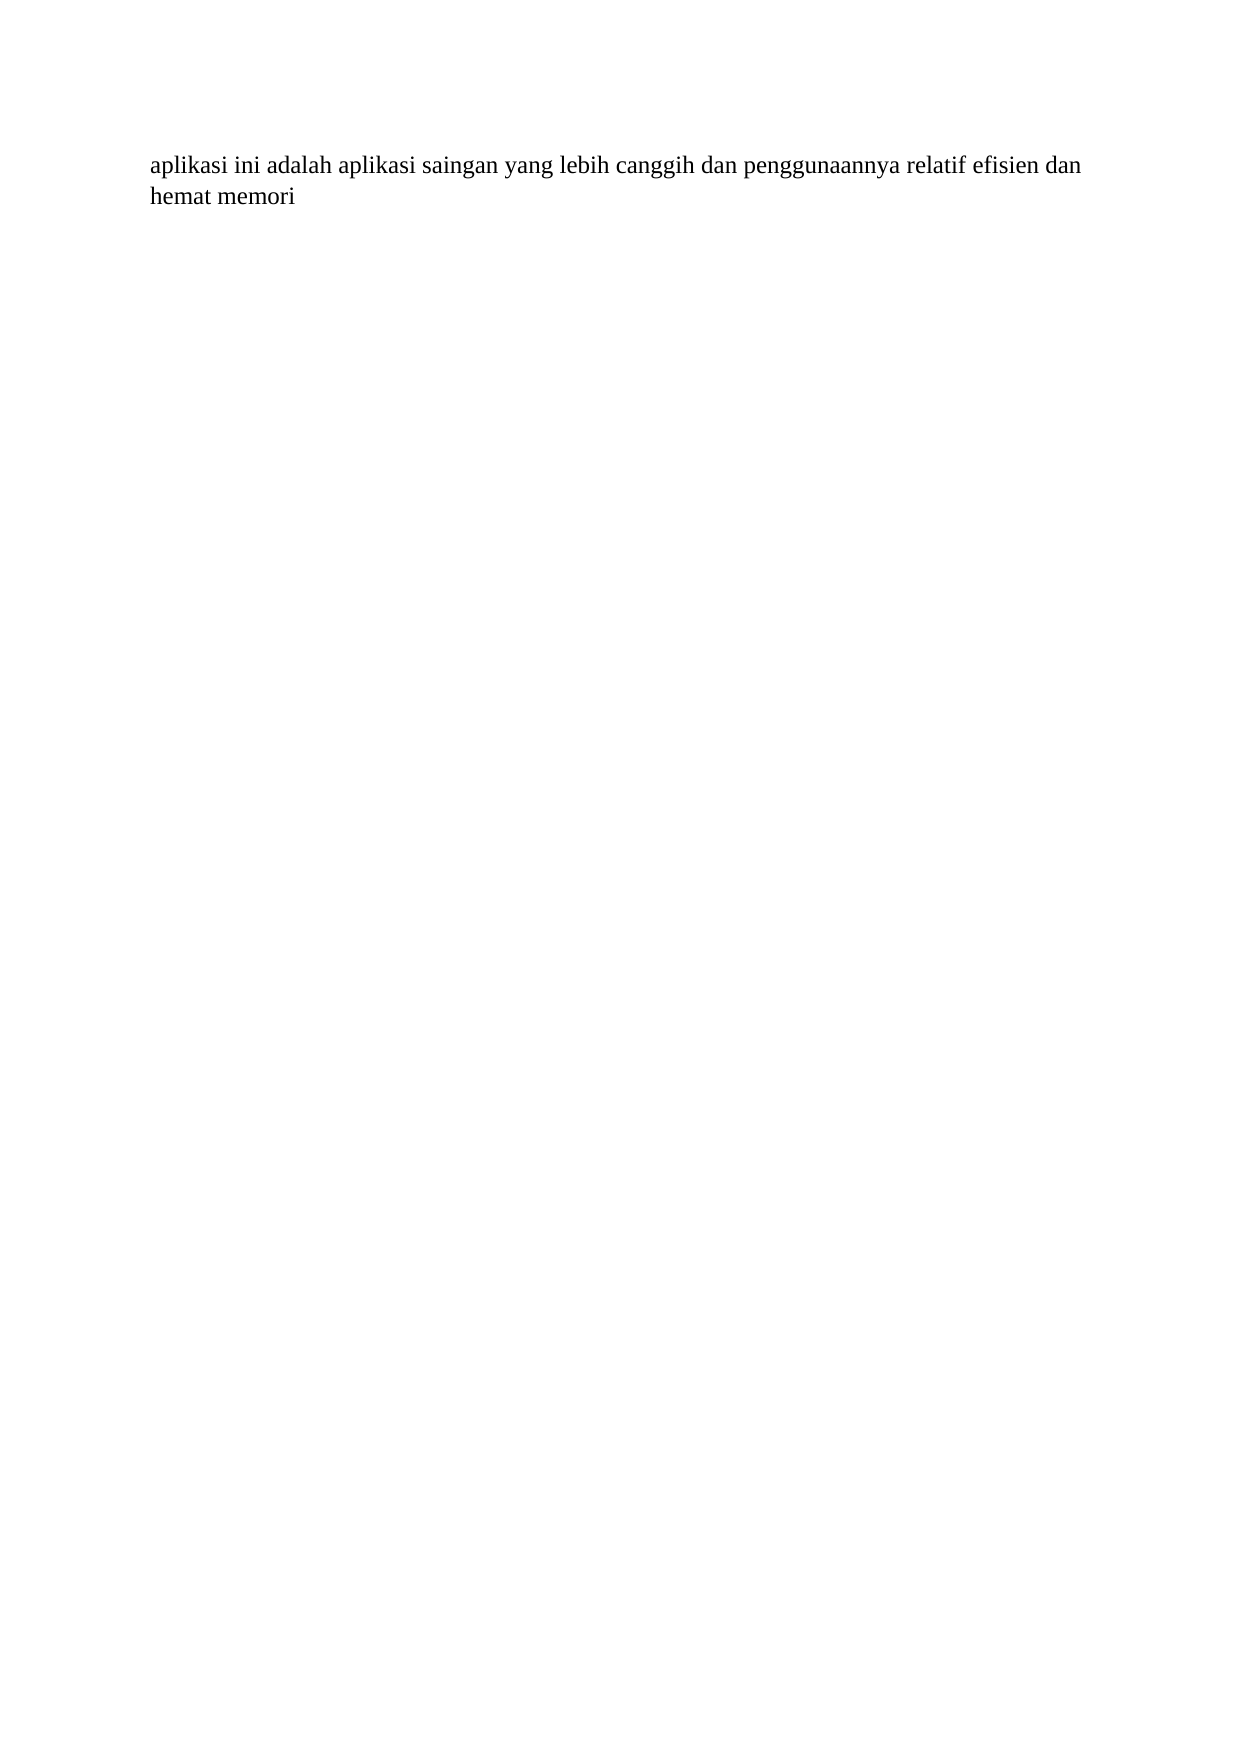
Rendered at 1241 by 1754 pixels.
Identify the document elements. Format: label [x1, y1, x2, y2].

text [150, 150, 1090, 210]
